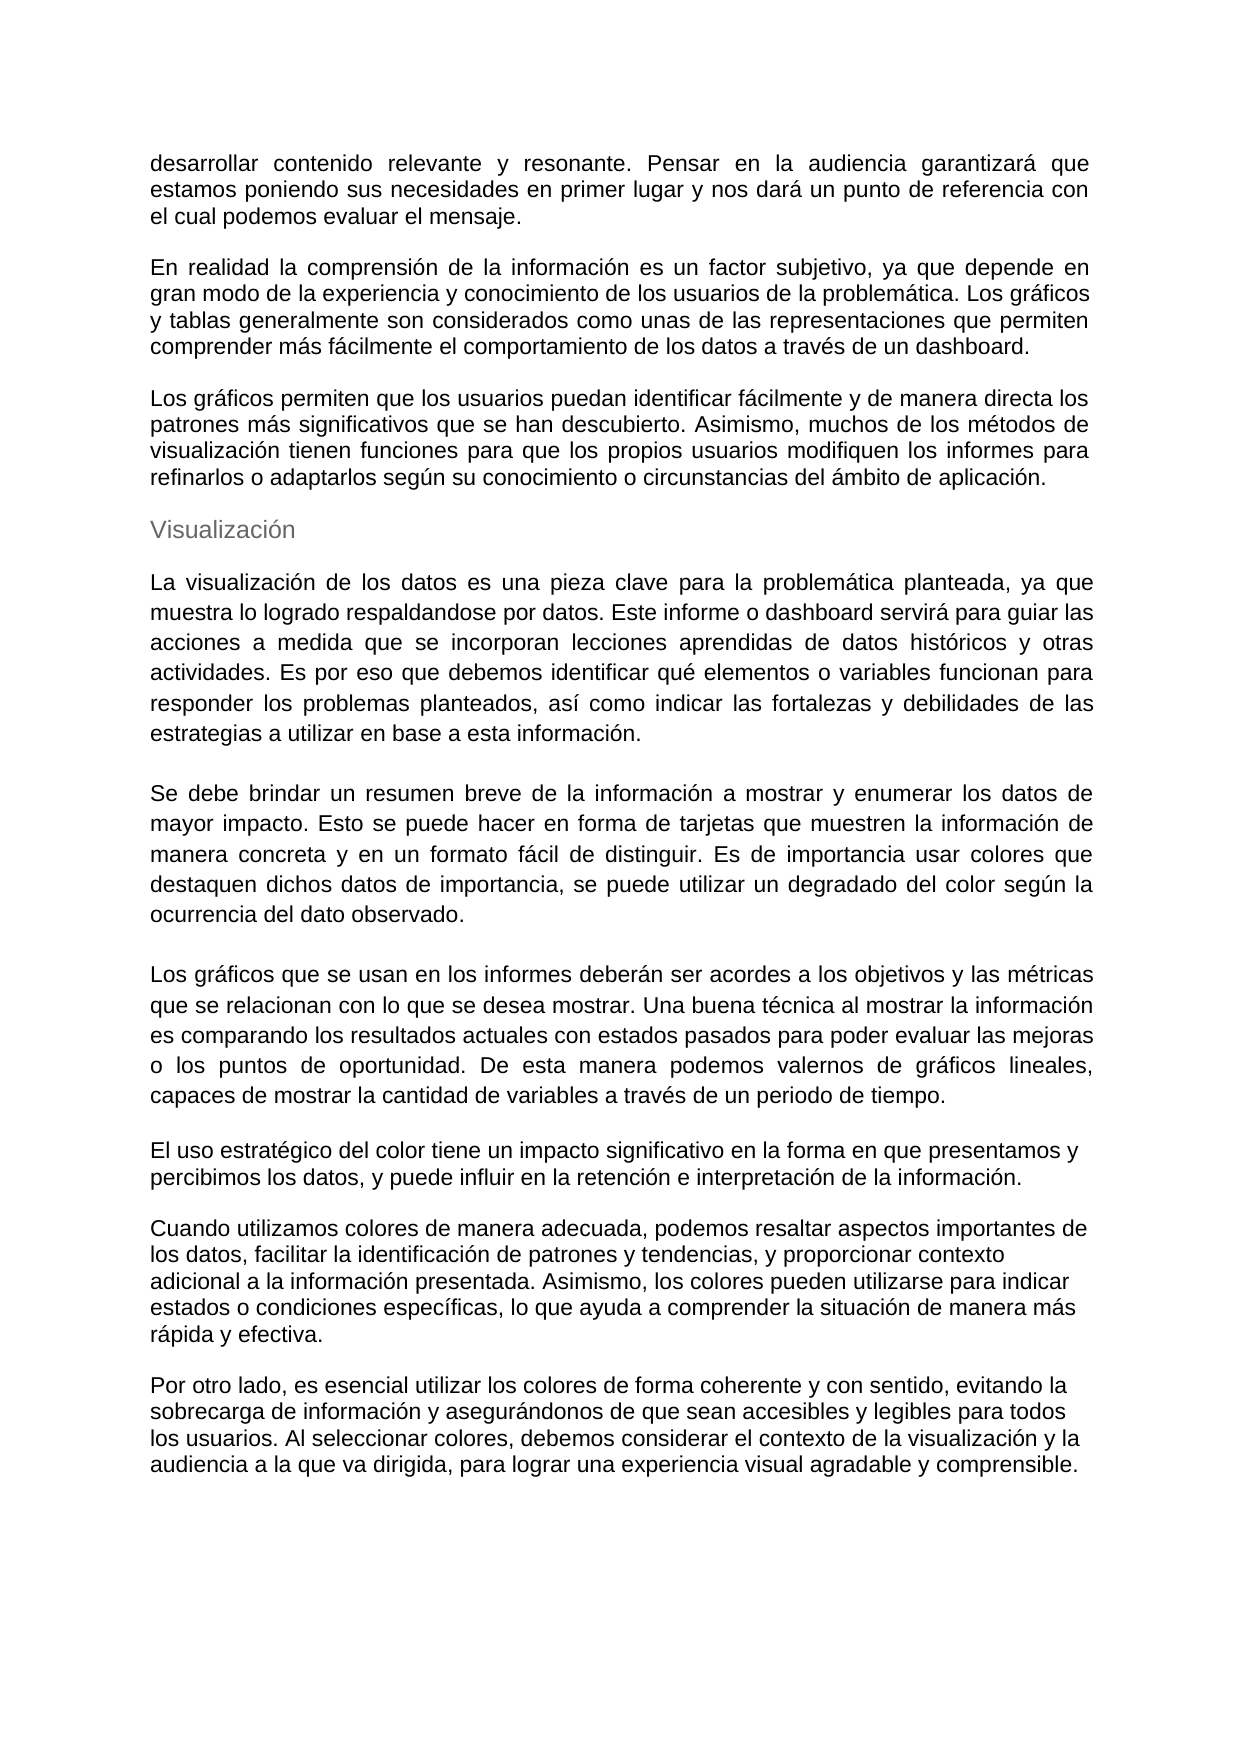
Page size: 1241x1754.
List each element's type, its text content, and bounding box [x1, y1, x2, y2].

subtitle Visualización [150, 515, 1090, 544]
text Cuando utilizamos colores de manera adecuada, podemos resaltar aspectos importantes de los datos, facilitar la identificación de patrones y tendencias, y proporcionar contexto adicional a la información presentada. Asimismo, los colores pueden utilizarse para indicar estados o condiciones específicas, lo que ayuda a comprender la situación de manera más rápida y efectiva. [150, 1215, 1090, 1347]
text El uso estratégico del color tiene un impacto significativo en la forma en que presentamos y percibimos los datos, y puede influir en la retención e interpretación de la información. [150, 1137, 1090, 1190]
text En realidad la comprensión de la información es un factor subjetivo, ya que depende en gran modo de la experiencia y conocimiento de los usuarios de la problemática. Los gráficos y tablas generalmente son considerados como unas de las representaciones que permiten comprender más fácilmente el comportamiento de los datos a través de un dashboard. [150, 254, 1090, 359]
text Los gráficos que se usan en los informes deberán ser acordes a los objetivos y las métricas que se relacionan con lo que se desea mostrar. Una buena técnica al mostrar la información es comparando los resultados actuales con estados pasados para poder evaluar las mejoras o los puntos de oportunidad. De esta manera podemos valernos de gráficos lineales, capaces de mostrar la cantidad de variables a través de un periodo de tiempo. [150, 961, 1094, 1108]
text Por otro lado, es esencial utilizar los colores de forma coherente y con sentido, evitando la sobrecarga de información y asegurándonos de que sean accesibles y legibles para todos los usuarios. Al seleccionar colores, debemos considerar el contexto de la visualización y la audiencia a la que va dirigida, para lograr una experiencia visual agradable y comprensible. [150, 1372, 1090, 1477]
text Se debe brindar un resumen breve de la información a mostrar y enumerar los datos de mayor impacto. Esto se puede hacer en forma de tarjetas que muestren la información de manera concreta y en un formato fácil de distinguir. Es de importancia usar colores que destaquen dichos datos de importancia, se puede utilizar un degradado del color según la ocurrencia del dato observado. [150, 780, 1094, 927]
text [150, 150, 1090, 229]
text La visualización de los datos es una pieza clave para la problemática planteada, ya que muestra lo logrado respaldandose por datos. Este informe o dashboard servirá para guiar las acciones a medida que se incorporan lecciones aprendidas de datos históricos y otras actividades. Es por eso que debemos identificar qué elementos o variables funcionan para responder los problemas planteados, así como indicar las fortalezas y debilidades de las estrategias a utilizar en base a esta información. [150, 569, 1094, 746]
text Los gráficos permiten que los usuarios puedan identificar fácilmente y de manera directa los patrones más significativos que se han descubierto. Asimismo, muchos de los métodos de visualización tienen funciones para que los propios usuarios modifiquen los informes para refinarlos o adaptarlos según su conocimiento o circunstancias del ámbito de aplicación. [150, 384, 1090, 490]
